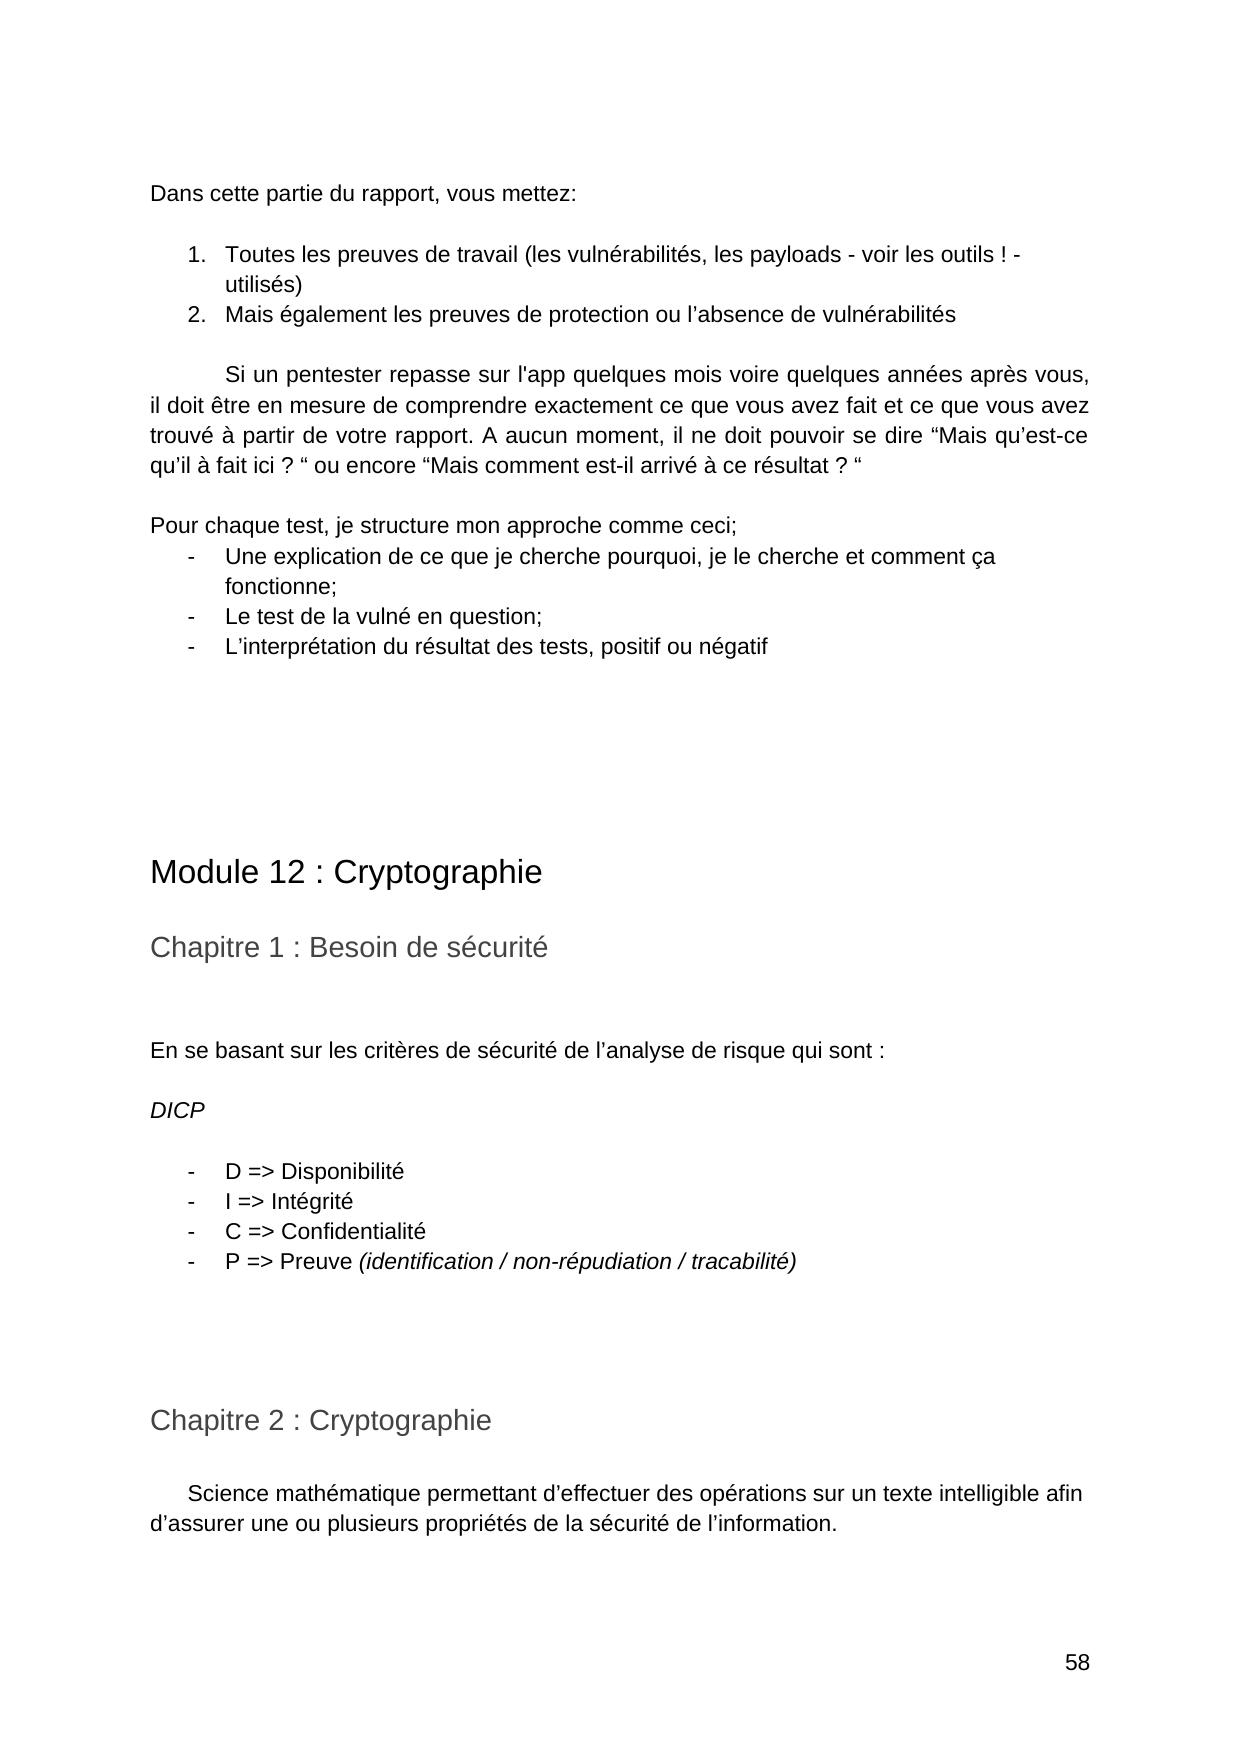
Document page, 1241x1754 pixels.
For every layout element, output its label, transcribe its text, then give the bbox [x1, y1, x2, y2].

text En se basant sur les critères de sécurité de l’analyse de risque qui sont : [150, 1037, 1090, 1063]
list Une explication de ce que je cherche pourquoi, je le cherche et comment ça fonctionne; [187, 543, 1090, 599]
list I => Intégrité [187, 1188, 1090, 1214]
list Mais également les preuves de protection ou l’absence de vulnérabilités [187, 301, 1090, 327]
text Dans cette partie du rapport, vous mettez: [150, 180, 1090, 207]
text Science mathématique permettant d’effectuer des opérations sur un texte intelligible afin d’assurer une ou plusieurs propriétés de la sécurité de l’information. [150, 1479, 1090, 1536]
list Le test de la vulné en question; [187, 603, 1090, 629]
text Si un pentester repasse sur l'app quelques mois voire quelques années après vous, il doit être en mesure de comprendre exactement ce que vous avez fait et ce que vous avez trouvé à partir de votre rapport. A aucun moment, il ne doit pouvoir se dire “Mais qu’est-ce qu’il à fait ici ? “ ou encore “Mais comment est-il arrivé à ce résultat ? “ [150, 361, 1090, 478]
subtitle Chapitre 2 : Cryptographie [150, 1402, 1090, 1436]
text DICP [150, 1097, 1090, 1124]
text Pour chaque test, je structure mon approche comme ceci; [150, 512, 1090, 539]
subtitle Chapitre 1 : Besoin de sécurité [150, 929, 1090, 963]
list P => Preuve (identification / non-répudiation / tracabilité) [187, 1248, 1090, 1275]
subtitle Module 12 : Cryptographie [150, 852, 1090, 891]
list L’interprétation du résultat des tests, positif ou négatif [187, 633, 1090, 660]
list Toutes les preuves de travail (les vulnérabilités, les payloads - voir les outils ! - utilisés) [187, 241, 1090, 297]
list C => Confidentialité [187, 1218, 1090, 1244]
list D => Disponibilité [187, 1158, 1090, 1184]
